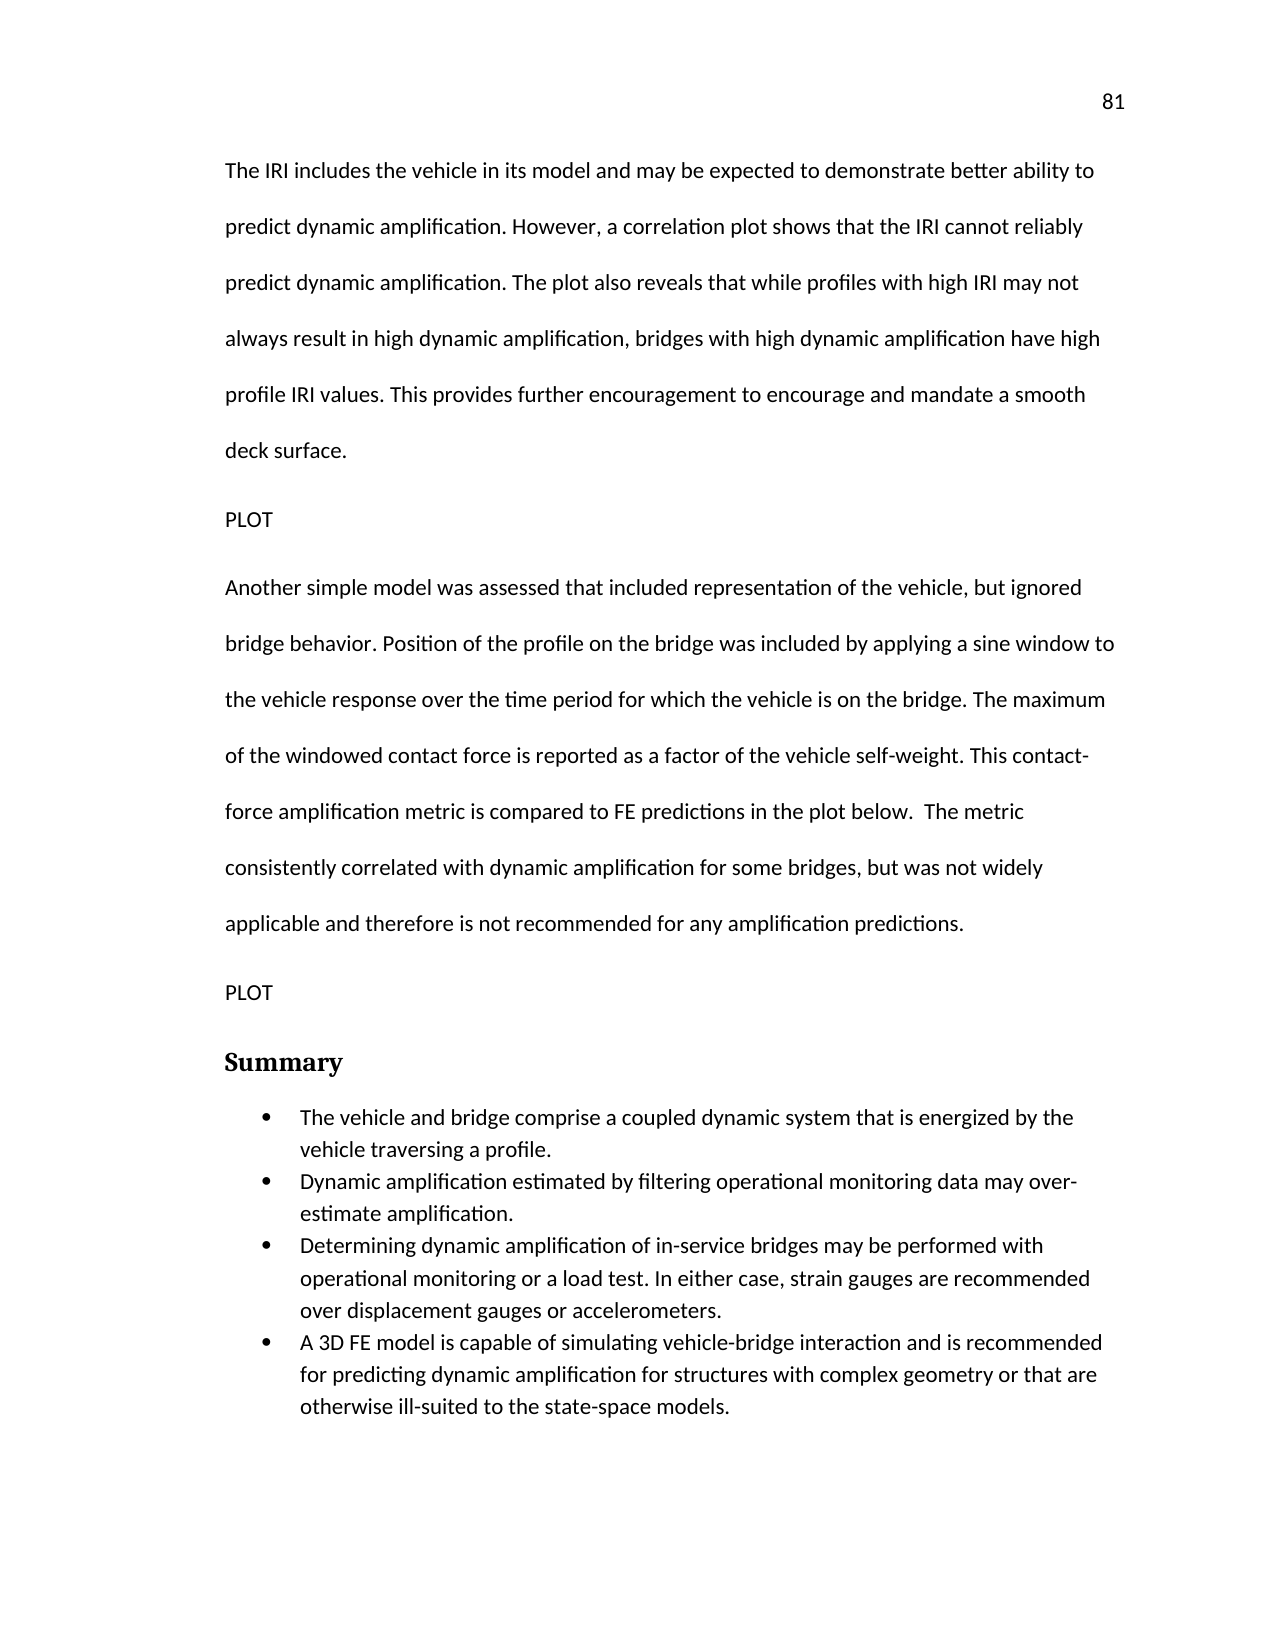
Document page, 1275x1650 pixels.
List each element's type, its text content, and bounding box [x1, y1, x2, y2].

list Dynamic amplification estimated by filtering operational monitoring data may over-estimate amplification. [262, 1167, 1125, 1227]
subtitle Summary [225, 1047, 1125, 1078]
list Determining dynamic amplification of in-service bridges may be performed with operational monitoring or a load test. In either case, strain gauges are recommended over displacement gauges or accelerometers. [262, 1232, 1125, 1324]
text Another simple model was assessed that included representation of the vehicle, but ignored bridge behavior. Position of the profile on the bridge was included by applying a sine window to the vehicle response over the time period for which the vehicle is on the bridge. The maximum of the windowed contact force is reported as a factor of the vehicle self-weight. This contact-force amplification metric is compared to FE predictions in the plot below. The metric consistently correlated with dynamic amplification for some bridges, but was not widely applicable and therefore is not recommended for any amplification predictions. [225, 573, 1125, 938]
text PLOT [225, 978, 1125, 1006]
text The IRI includes the vehicle in its model and may be expected to demonstrate better ability to predict dynamic amplification. However, a correlation plot shows that the IRI cannot reliably predict dynamic amplification. The plot also reveals that while profiles with high IRI may not always result in high dynamic amplification, bridges with high dynamic amplification have high profile IRI values. This provides further encouragement to encourage and mandate a smooth deck surface. [225, 156, 1125, 464]
list The vehicle and bridge comprise a coupled dynamic system that is energized by the vehicle traversing a profile. [262, 1103, 1125, 1163]
list A 3D FE model is capable of simulating vehicle-bridge interaction and is recommended for predicting dynamic amplification for structures with complex geometry or that are otherwise ill-suited to the state-space models. [262, 1328, 1125, 1421]
text PLOT [225, 505, 1125, 533]
